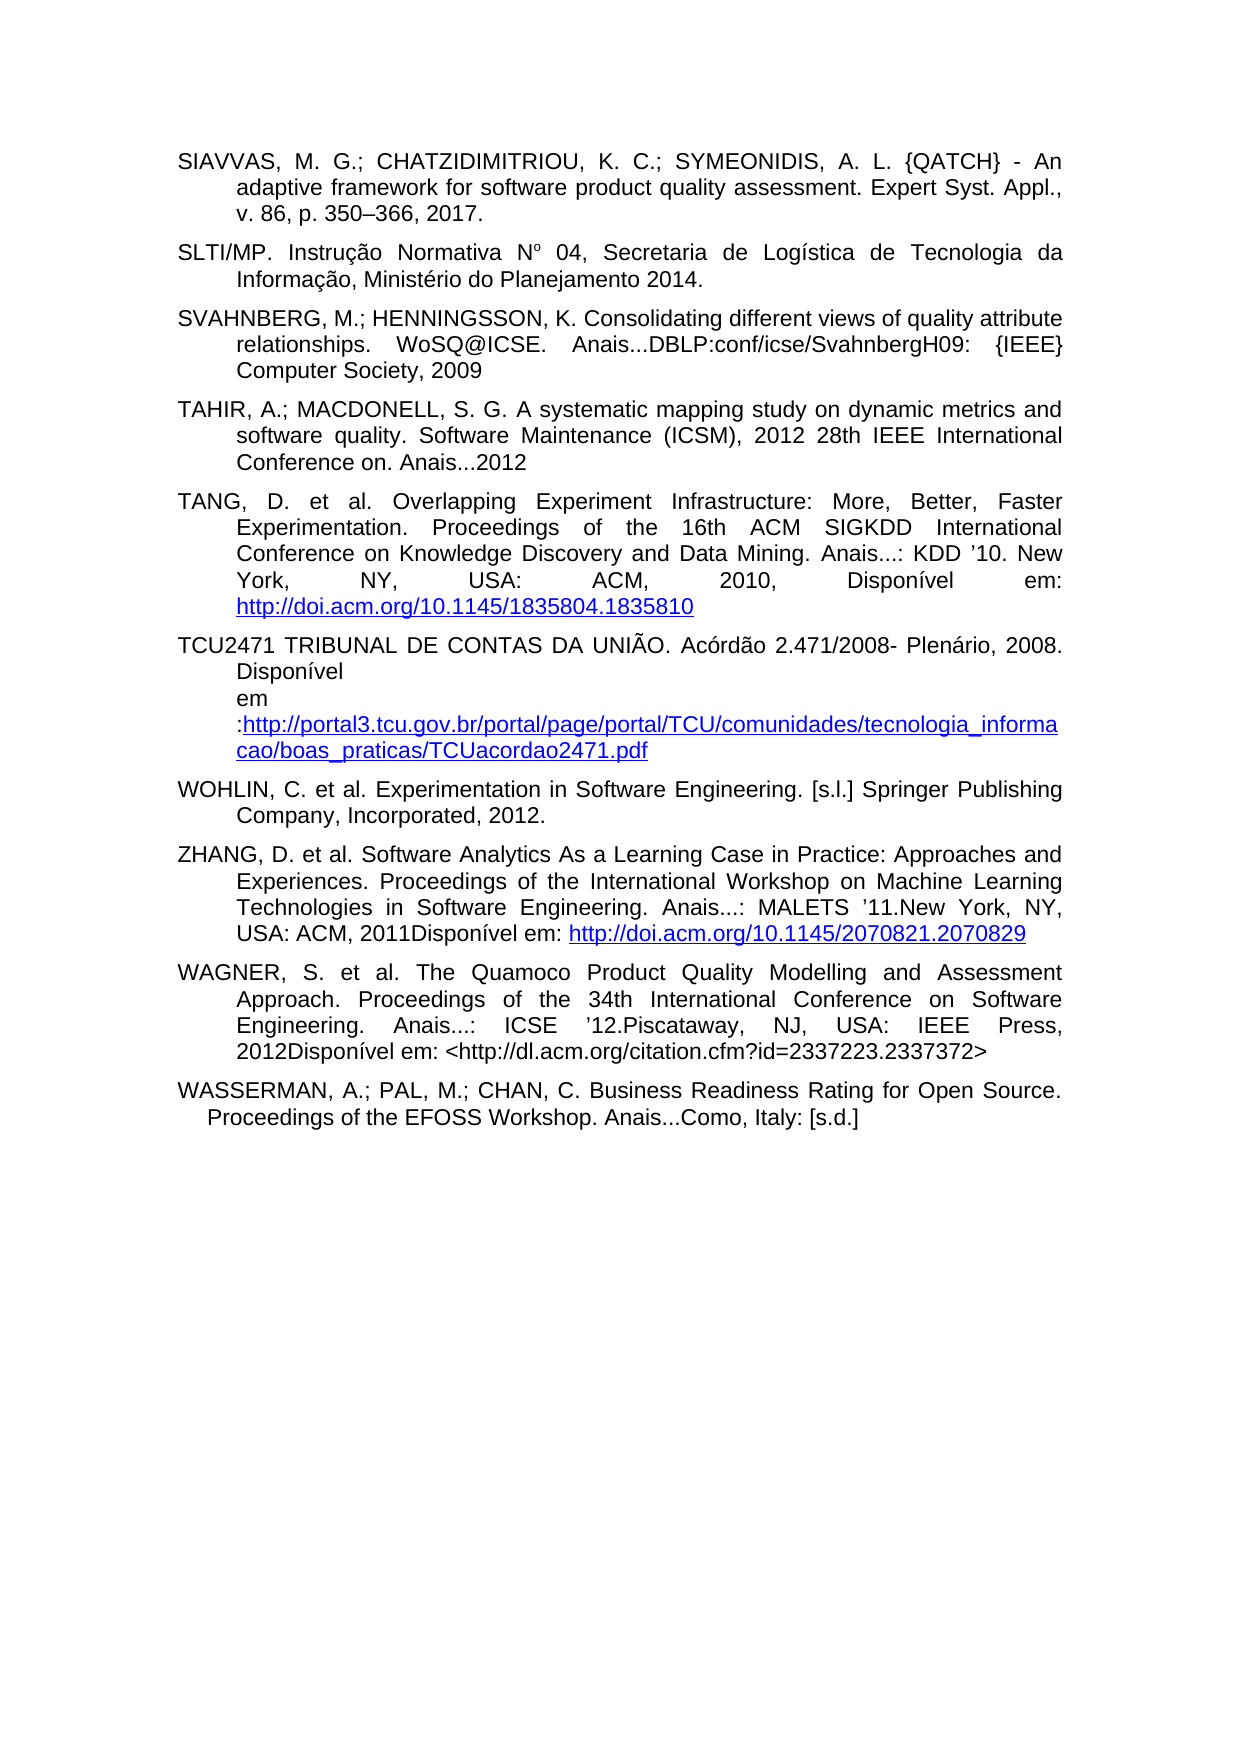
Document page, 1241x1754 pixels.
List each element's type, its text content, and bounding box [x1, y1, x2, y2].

text WASSERMAN, A.; PAL, M.; CHAN, C. Business Readiness Rating for Open Source. Proceedings of the EFOSS Workshop. Anais...Como, Italy: [s.d.] [177, 1077, 1063, 1130]
text TCU2471 TRIBUNAL DE CONTAS DA UNIÃO. Acórdão 2.471/2008- Plenário, 2008. Disponível em:http://portal3.tcu.gov.br/portal/page/portal/TCU/comunidades/tecnologia_informacao/boas_praticas/TCUacordao2471.pdf [177, 632, 1063, 764]
text SLTI/MP. Instrução Normativa No 04, Secretaria de Logística de Tecnologia da Informação, Ministério do Planejamento 2014. [177, 239, 1063, 292]
text WOHLIN, C. et al. Experimentation in Software Engineering. [s.l.] Springer Publishing Company, Incorporated, 2012. [177, 776, 1063, 829]
text WAGNER, S. et al. The Quamoco Product Quality Modelling and Assessment Approach. Proceedings of the 34th International Conference on Software Engineering. Anais...: ICSE ’12.Piscataway, NJ, USA: IEEE Press, 2012Disponível em: <http://dl.acm.org/citation.cfm?id=2337223.2337372> [177, 959, 1063, 1065]
text TANG, D. et al. Overlapping Experiment Infrastructure: More, Better, Faster Experimentation. Proceedings of the 16th ACM SIGKDD International Conference on Knowledge Discovery and Data Mining. Anais...: KDD ’10. New York, NY, USA: ACM, 2010, Disponível em: http://doi.acm.org/10.1145/1835804.1835810 [177, 488, 1063, 619]
text SVAHNBERG, M.; HENNINGSSON, K. Consolidating different views of quality attribute relationships. WoSQ@ICSE. Anais...DBLP:conf/icse/SvahnbergH09: {IEEE} Computer Society, 2009 [177, 304, 1063, 383]
text ZHANG, D. et al. Software Analytics As a Learning Case in Practice: Approaches and Experiences. Proceedings of the International Workshop on Machine Learning Technologies in Software Engineering. Anais...: MALETS ’11.New York, NY, USA: ACM, 2011Disponível em: http://doi.acm.org/10.1145/2070821.2070829 [177, 841, 1063, 947]
text TAHIR, A.; MACDONELL, S. G. A systematic mapping study on dynamic metrics and software quality. Software Maintenance (ICSM), 2012 28th IEEE International Conference on. Anais...2012 [177, 396, 1063, 475]
text SIAVVAS, M. G.; CHATZIDIMITRIOU, K. C.; SYMEONIDIS, A. L. {QATCH} - An adaptive framework for software product quality assessment. Expert Syst. Appl., v. 86, p. 350–366, 2017. [177, 148, 1063, 227]
